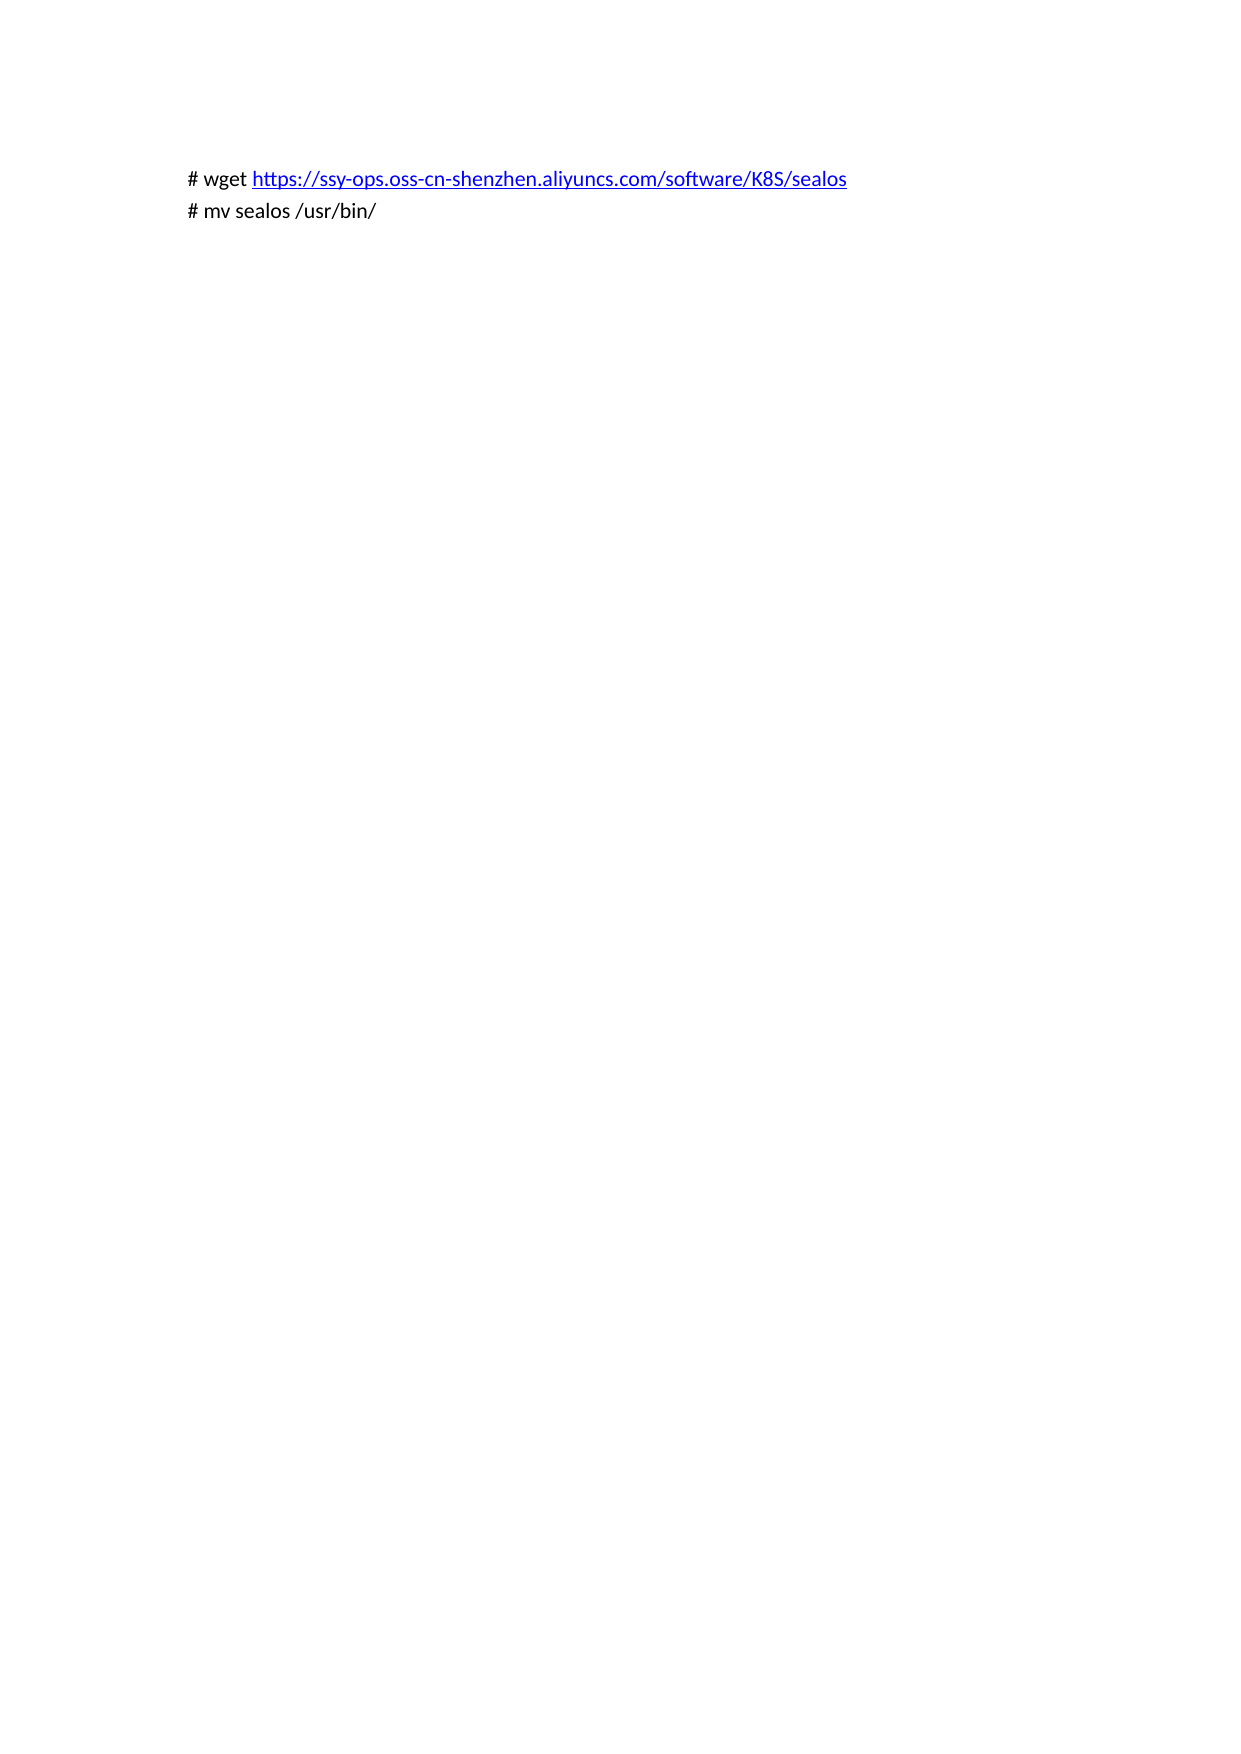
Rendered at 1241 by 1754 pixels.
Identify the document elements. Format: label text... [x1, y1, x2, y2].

text # mv sealos /usr/bin/ [187, 194, 1053, 227]
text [187, 162, 1053, 194]
